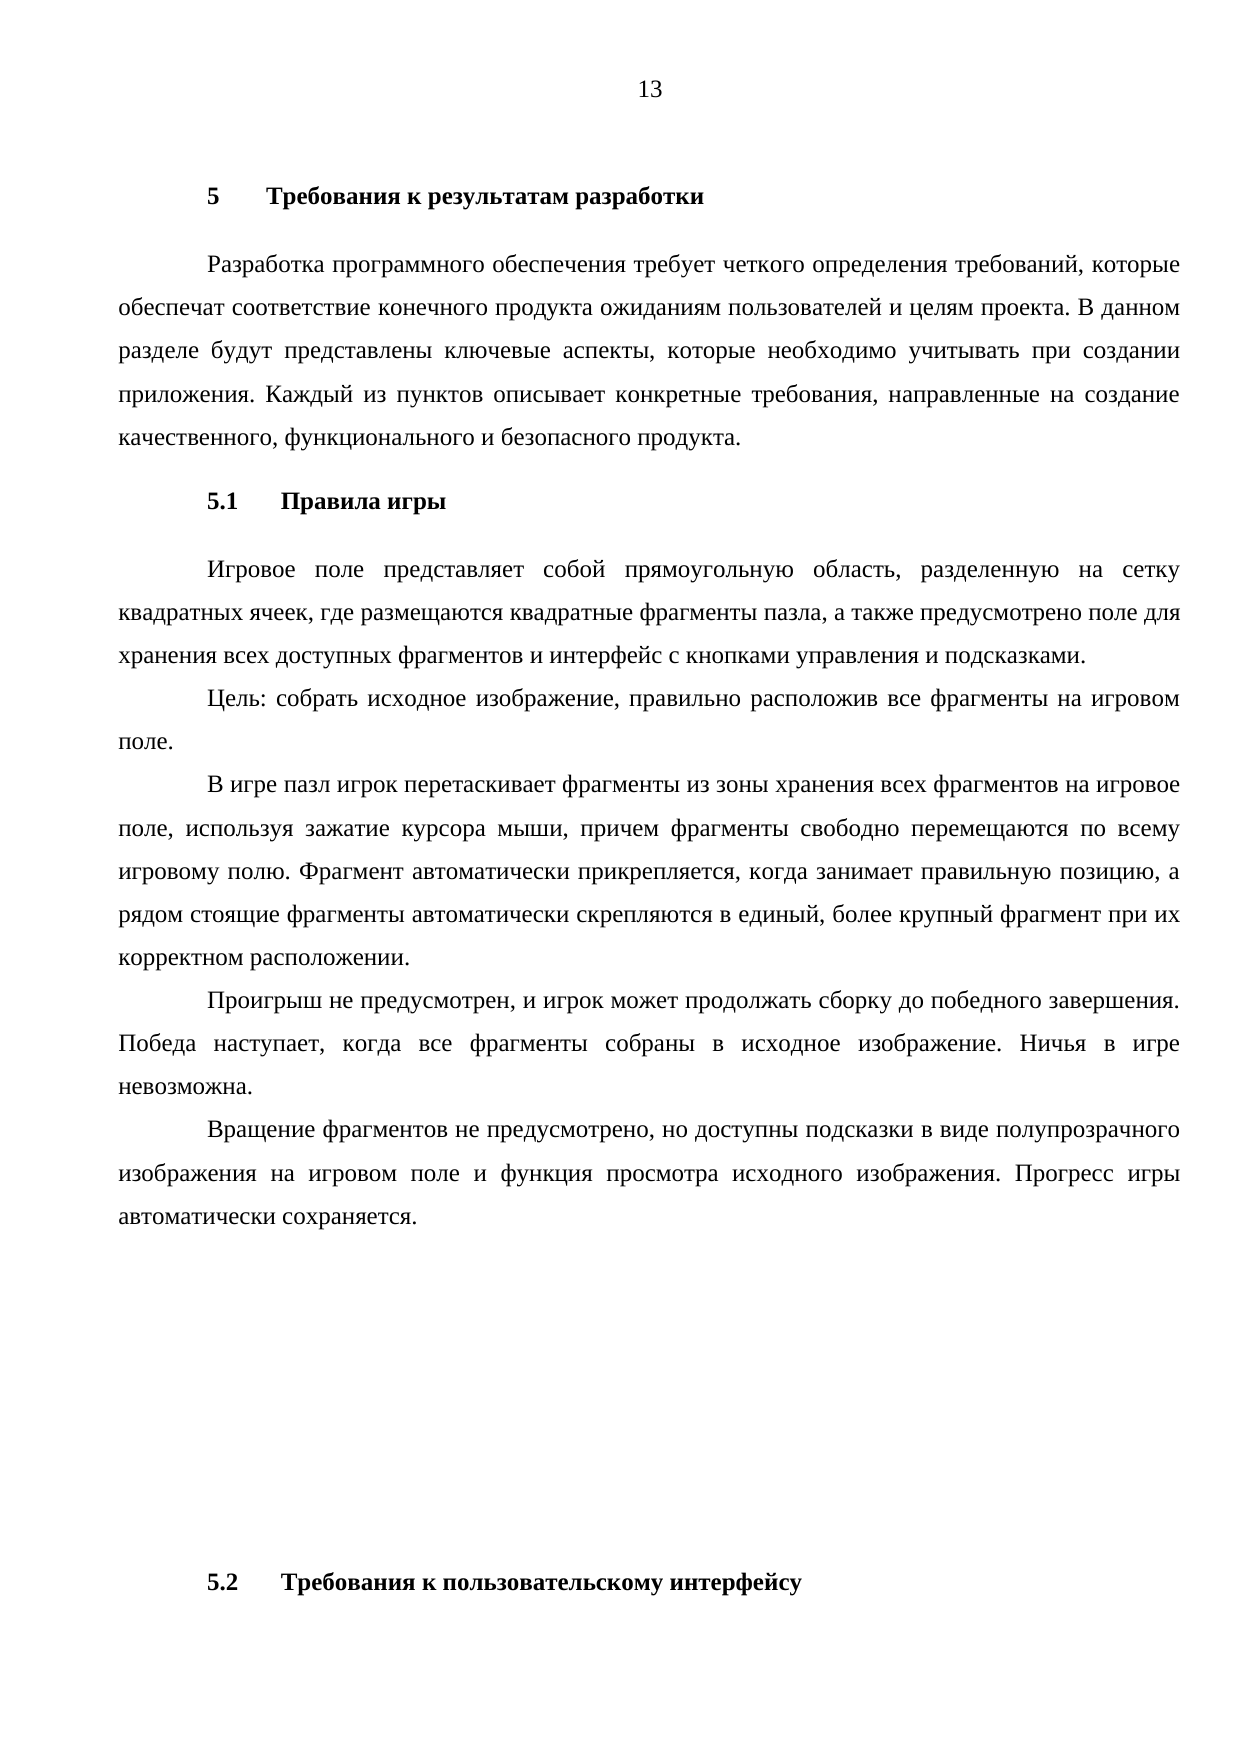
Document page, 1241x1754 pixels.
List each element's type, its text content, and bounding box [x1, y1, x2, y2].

subtitle Правила игры [118, 486, 1181, 514]
text Вращение фрагментов не предусмотрено, но доступны подсказки в виде полупрозрачного изображения на игровом поле и функция просмотра исходного изображения. Прогресс игры автоматически сохраняется. [118, 1114, 1181, 1229]
text В игре пазл игрок перетаскивает фрагменты из зоны хранения всех фрагментов на игровое поле, используя зажатие курсора мыши, причем фрагменты свободно перемещаются по всему игровому полю. Фрагмент автоматически прикрепляется, когда занимает правильную позицию, а рядом стоящие фрагменты автоматически скрепляются в единый, более крупный фрагмент при их корректном расположении. [118, 769, 1181, 971]
text Разработка программного обеспечения требует четкого определения требований, которые обеспечат соответствие конечного продукта ожиданиям пользователей и целям проекта. В данном разделе будут представлены ключевые аспекты, которые необходимо учитывать при создании приложения. Каждый из пунктов описывает конкретные требования, направленные на создание качественного, функционального и безопасного продукта. [118, 249, 1181, 451]
text Цель: собрать исходное изображение, правильно расположив все фрагменты на игровом поле. [118, 683, 1181, 755]
subtitle Требования к пользовательскому интерфейсу [118, 1567, 1181, 1595]
subtitle Требования к результатам разработки [118, 181, 1181, 210]
text Проигрыш не предусмотрен, и игрок может продолжать сборку до победного завершения. Победа наступает, когда все фрагменты собраны в исходное изображение. Ничья в игре невозможна. [118, 985, 1181, 1100]
text Игровое поле представляет собой прямоугольную область, разделенную на сетку квадратных ячеек, где размещаются квадратные фрагменты пазла, а также предусмотрено поле для хранения всех доступных фрагментов и интерфейс с кнопками управления и подсказками. [118, 554, 1181, 669]
